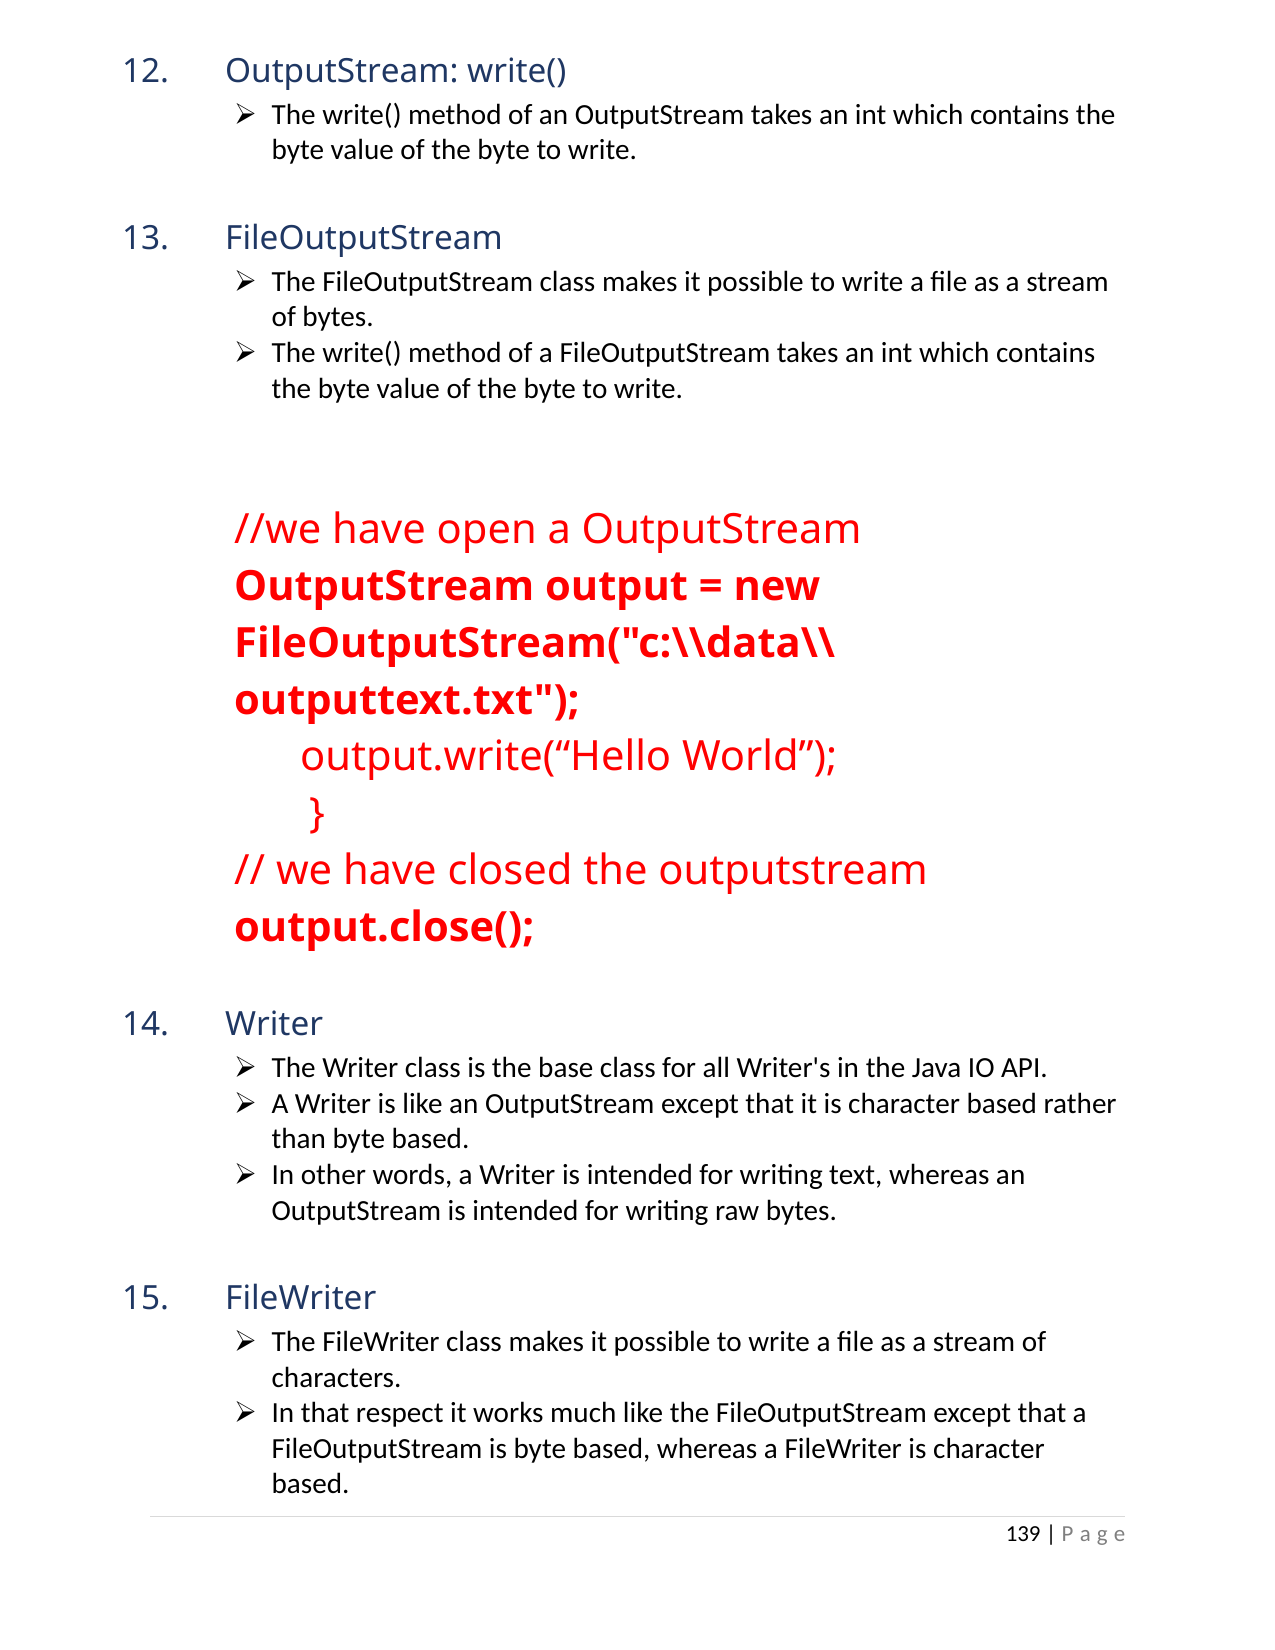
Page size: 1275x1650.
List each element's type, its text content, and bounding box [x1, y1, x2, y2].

list The Writer class is the base class for all Writer's in the Java IO API. [234, 1049, 1125, 1085]
text //we have open a OutputStream [234, 499, 1125, 556]
list The FileWriter class makes it possible to write a file as a stream of characters. [234, 1323, 1125, 1394]
text OutputStream output = new FileOutputStream("c:\\data\\outputtext.txt"); [234, 556, 1125, 726]
list The write() method of a FileOutputStream takes an int which contains the byte value of the byte to write. [234, 334, 1125, 405]
subtitle OutputStream: write() [122, 47, 1125, 92]
subtitle FileOutputStream [122, 214, 1125, 259]
list A Writer is like an OutputStream except that it is character based rather than byte based. [234, 1085, 1125, 1156]
list In that respect it works much like the FileOutputStream except that a FileOutputStream is byte based, whereas a FileWriter is character based. [234, 1394, 1125, 1501]
list In other words, a Writer is intended for writing text, whereas an OutputStream is intended for writing raw bytes. [234, 1156, 1125, 1227]
subtitle FileWriter [122, 1274, 1125, 1319]
text output.close(); [234, 897, 1125, 953]
subtitle Writer [122, 1000, 1125, 1046]
text // we have closed the outputstream [234, 840, 1125, 897]
text output.write(“Hello World”); [234, 726, 1125, 783]
text } [309, 783, 1125, 840]
list The write() method of an OutputStream takes an int which contains the byte value of the byte to write. [234, 96, 1125, 167]
list The FileOutputStream class makes it possible to write a file as a stream of bytes. [234, 263, 1125, 334]
